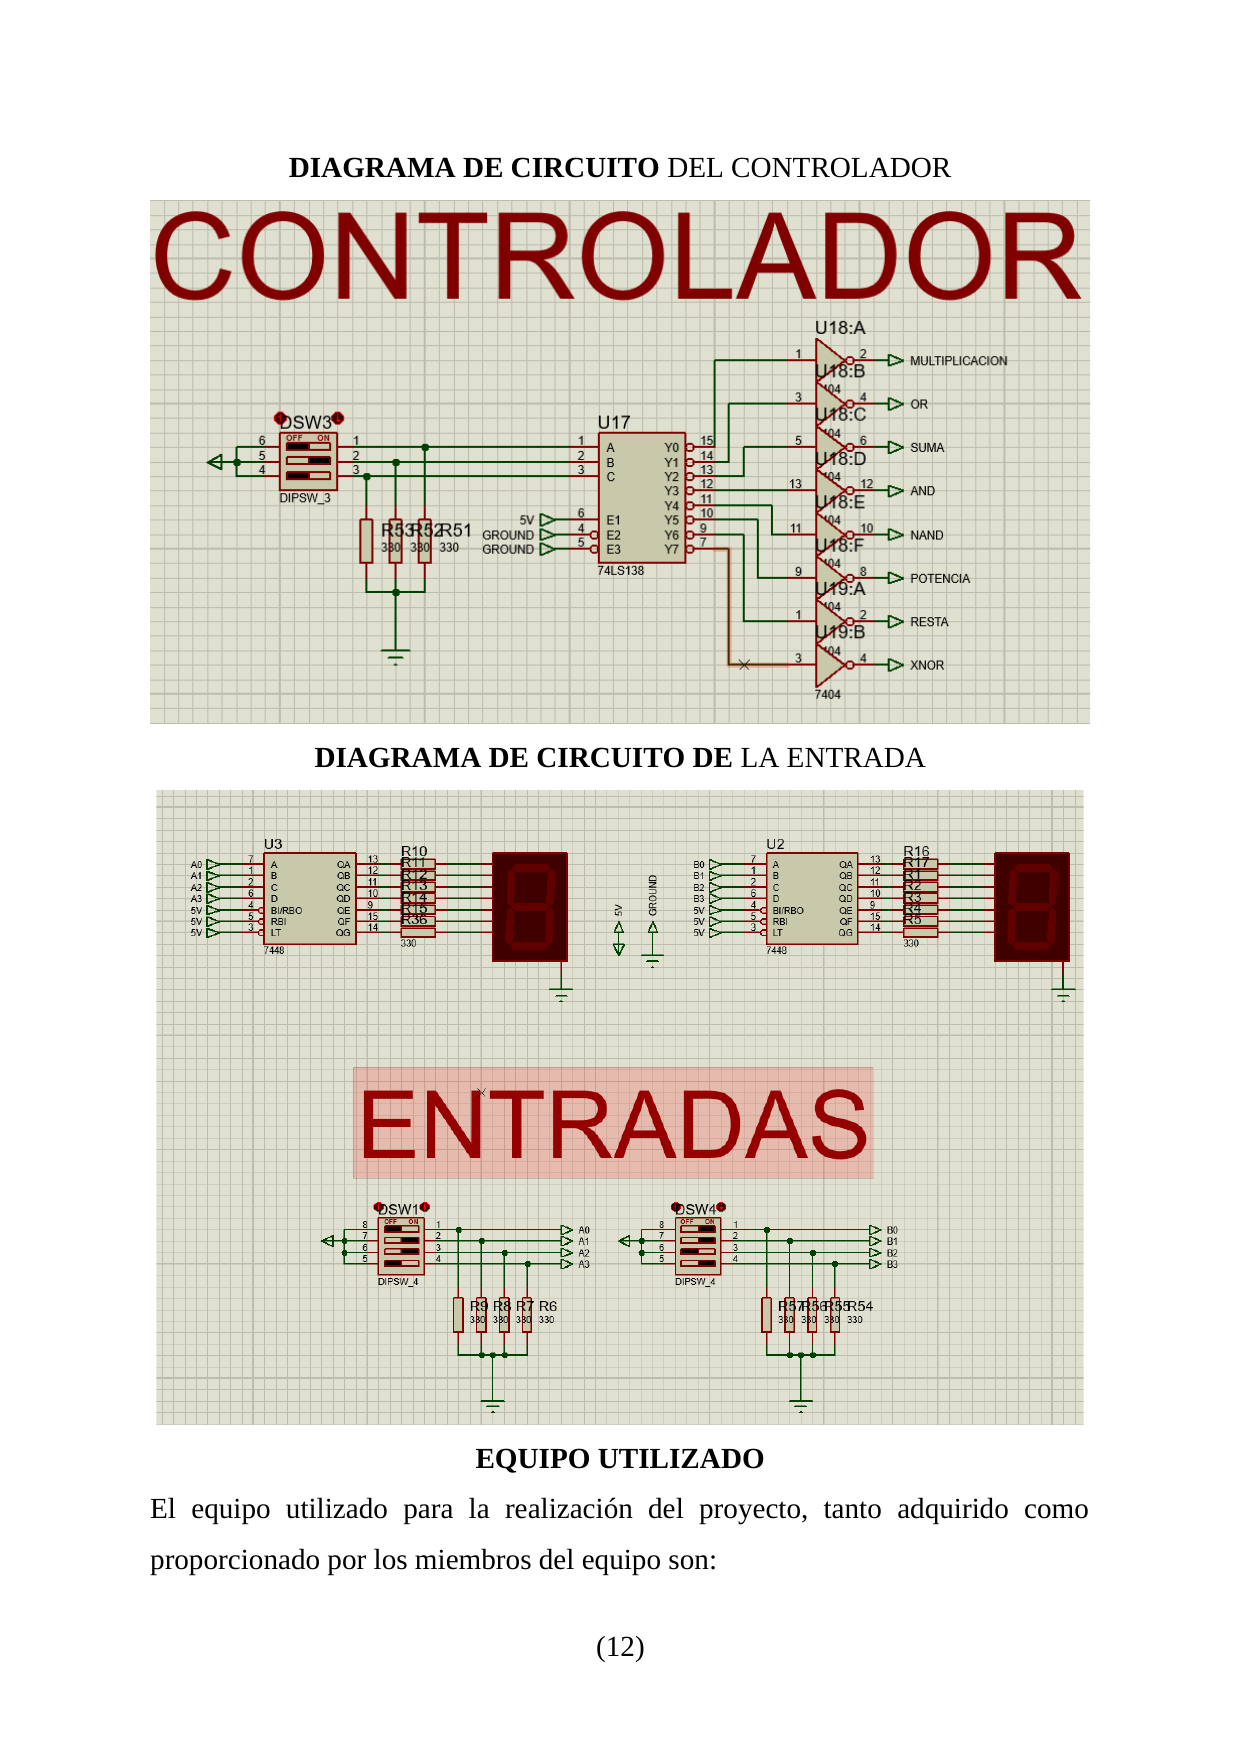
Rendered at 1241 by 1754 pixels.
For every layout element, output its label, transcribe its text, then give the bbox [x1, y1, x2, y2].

subtitle DIAGRAMA DE CIRCUITO DEL CONTROLADOR [150, 150, 1090, 183]
subtitle EQUIPO UTILIZADO [150, 1441, 1090, 1475]
picture [150, 200, 1091, 724]
subtitle DIAGRAMA DE CIRCUITO DE LA ENTRADA [150, 740, 1090, 773]
picture [156, 790, 1084, 1425]
text El equipo utilizado para la realización del proyecto, tanto adquirido como proporcionado por los miembros del equipo son: [150, 1492, 1090, 1576]
